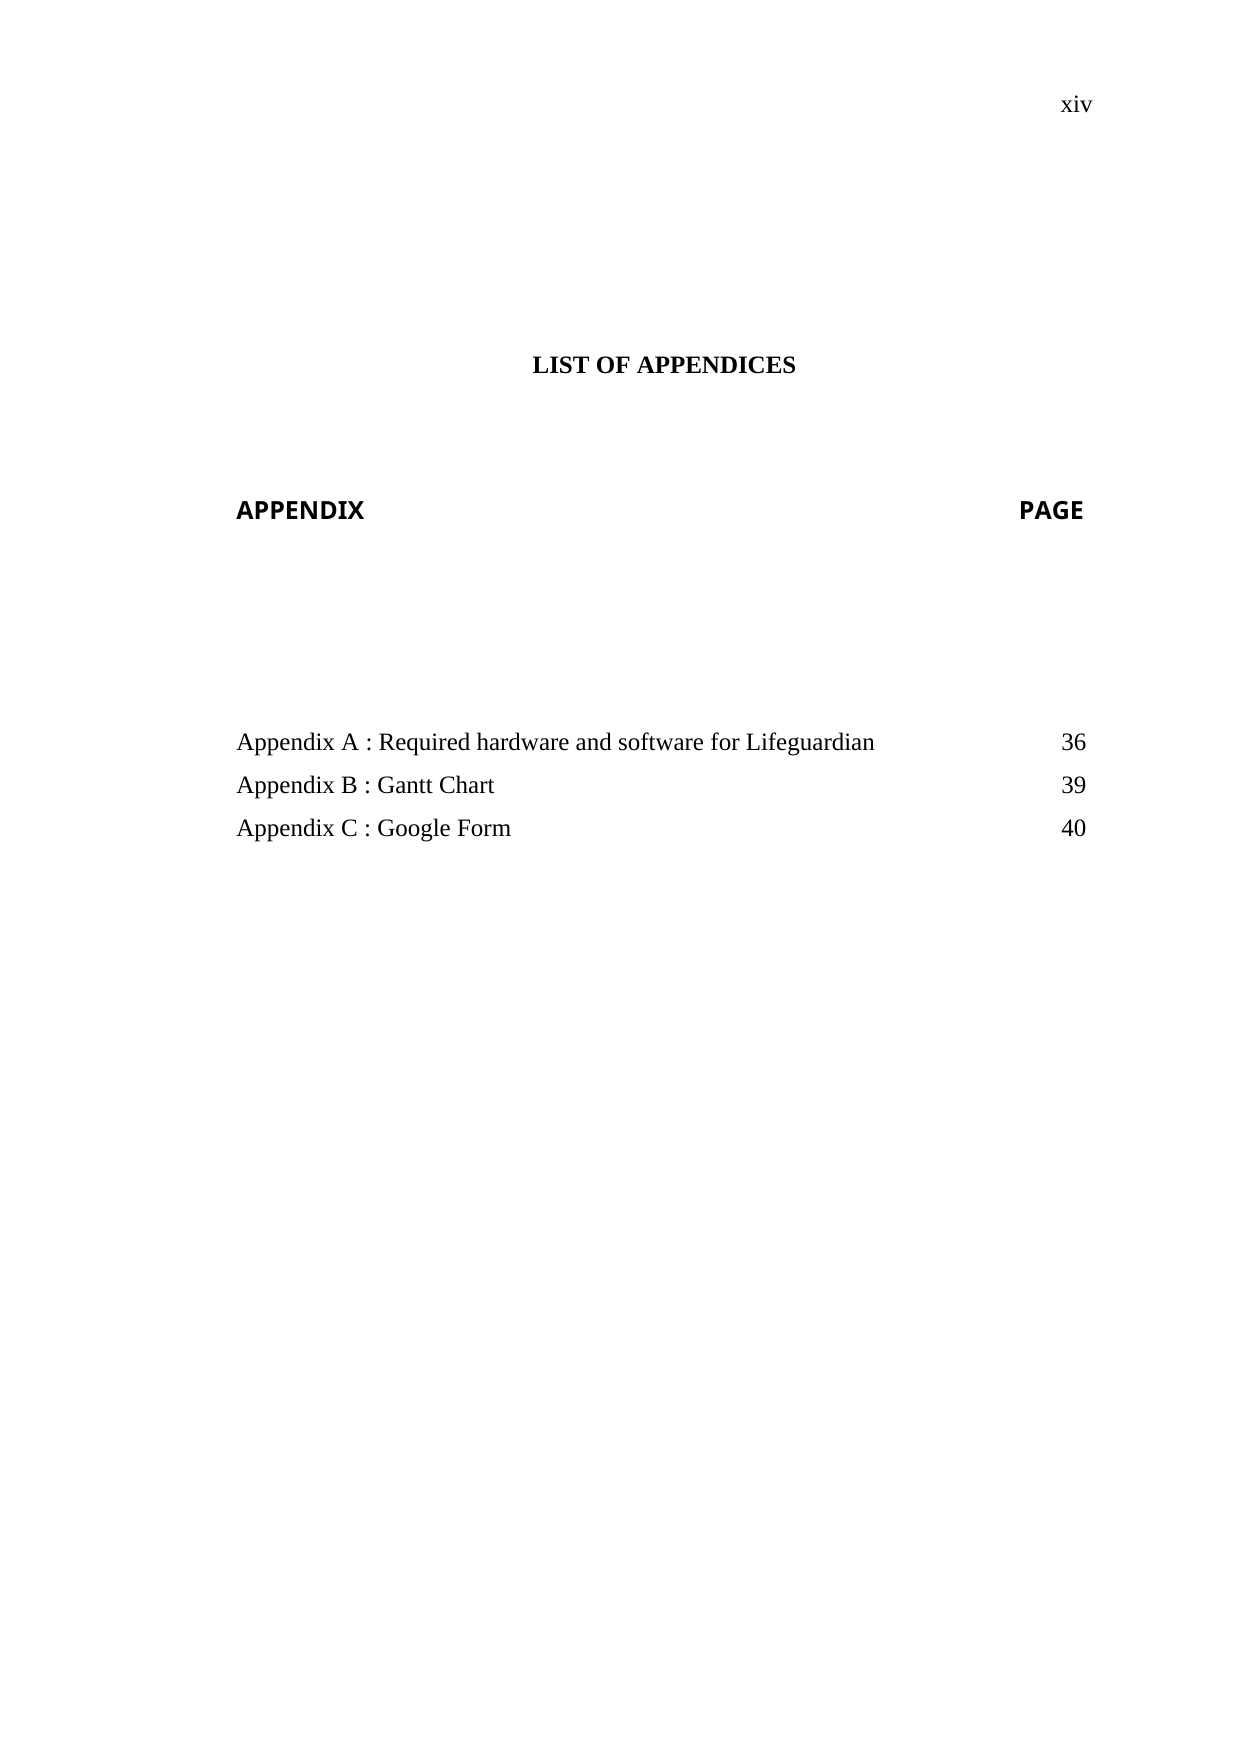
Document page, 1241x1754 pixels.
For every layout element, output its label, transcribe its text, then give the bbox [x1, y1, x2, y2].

text Appendix C : Google Form 40 [236, 813, 1092, 842]
text Appendix B : Gantt Chart 39 [236, 770, 1092, 799]
text APPENDIX PAGE [236, 493, 1092, 527]
title LIST OF APPENDICES [236, 350, 1092, 378]
text Appendix A : Required hardware and software for Lifeguardian 36 [236, 727, 1092, 756]
